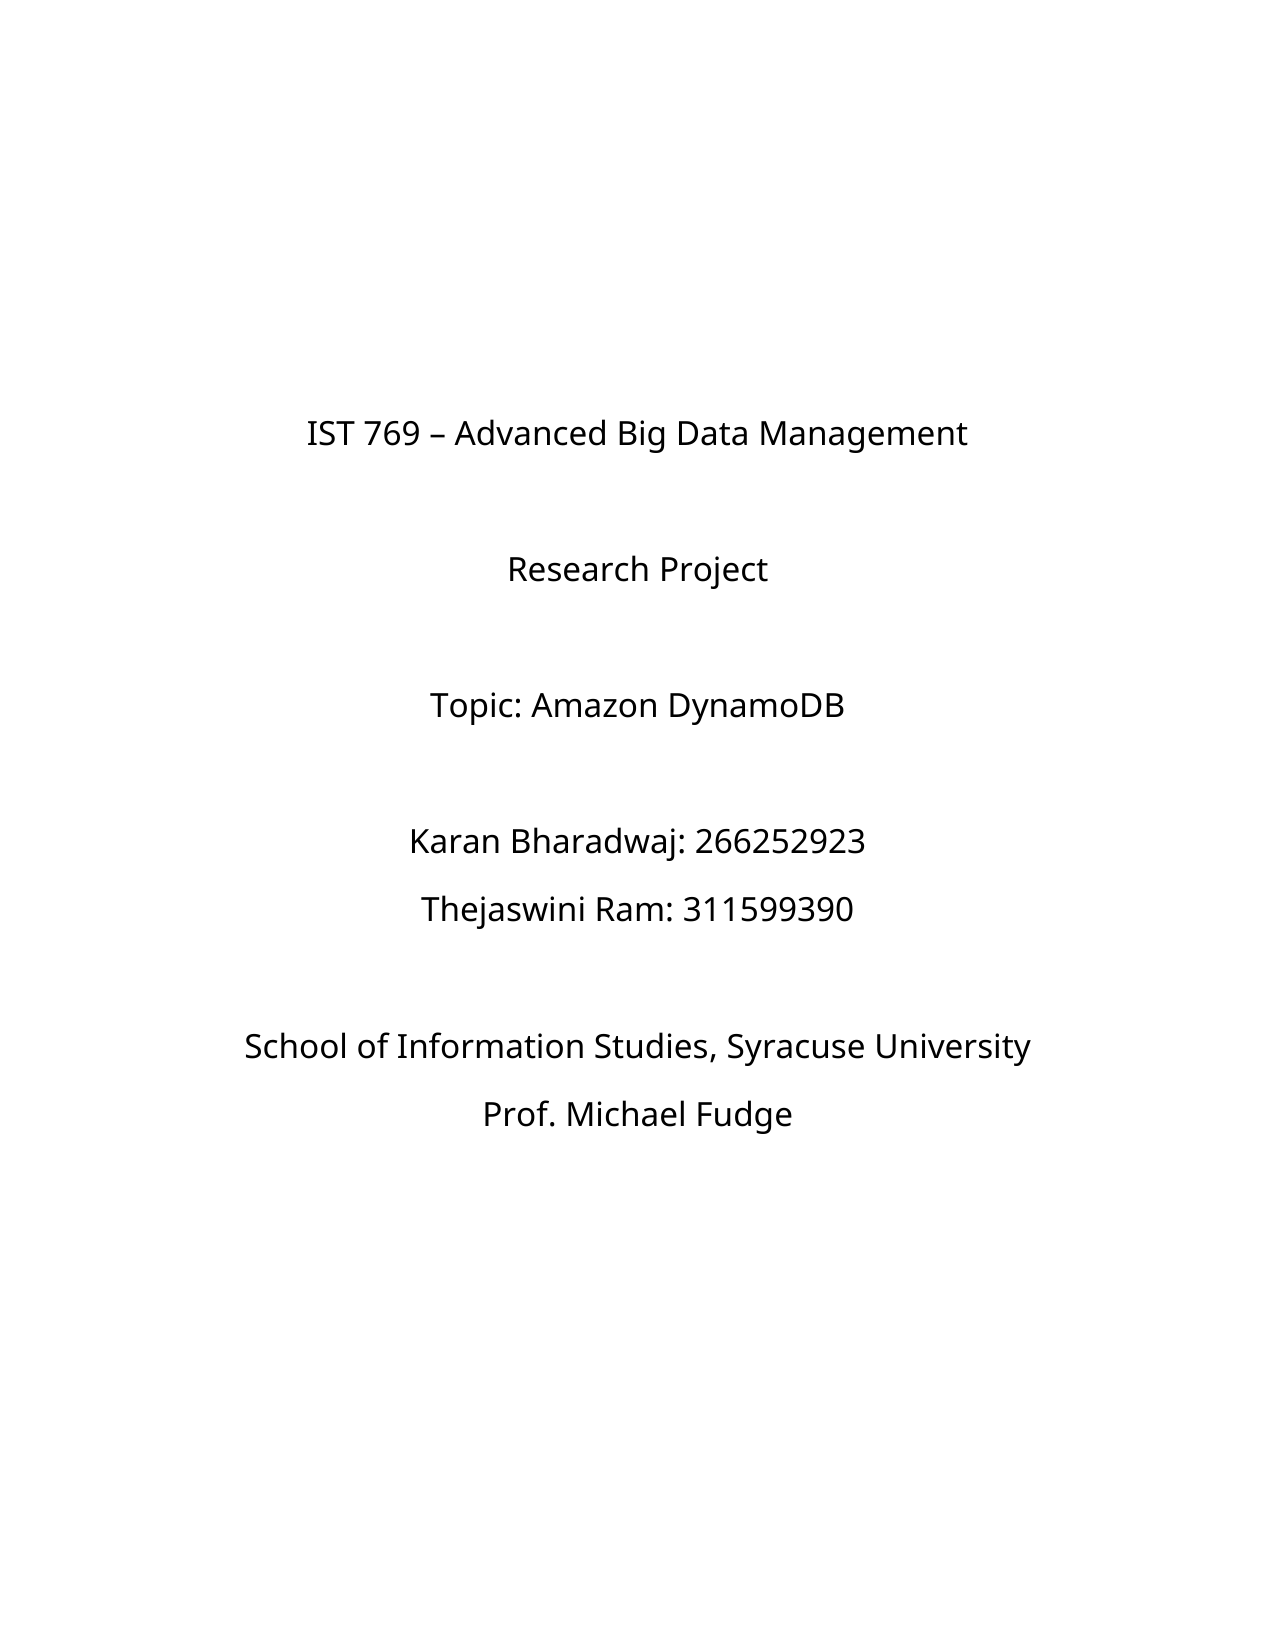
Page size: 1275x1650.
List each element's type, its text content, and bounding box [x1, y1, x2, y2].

text Research Project [150, 546, 1125, 591]
text Prof. Michael Fudge [150, 1091, 1125, 1136]
text School of Information Studies, Syracuse University [150, 1022, 1125, 1068]
text Karan Bharadwaj: 266252923 [150, 818, 1125, 863]
text Topic: Amazon DynamoDB [150, 682, 1125, 727]
text IST 769 – Advanced Big Data Management [150, 409, 1125, 455]
text Thejaswini Ram: 311599390 [150, 886, 1125, 932]
